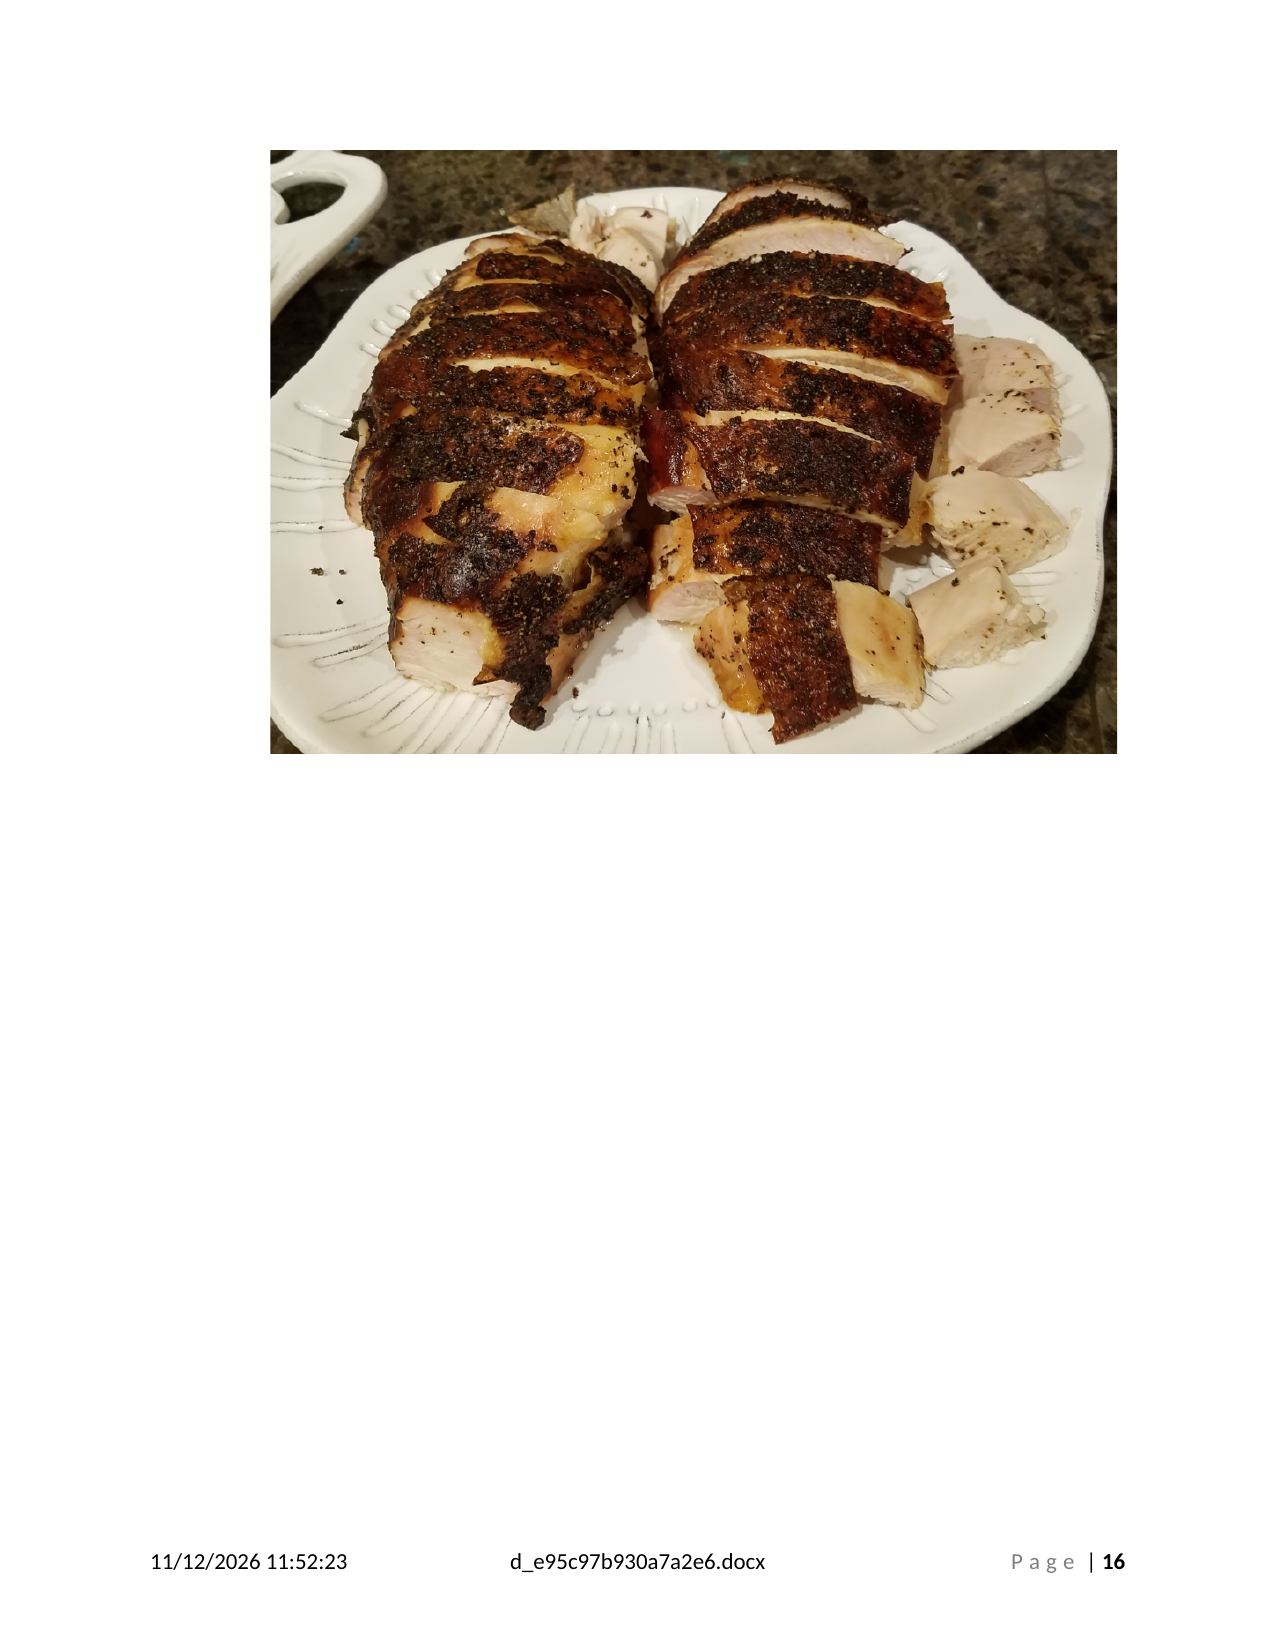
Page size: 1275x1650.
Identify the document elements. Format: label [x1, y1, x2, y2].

picture [270, 150, 1118, 754]
